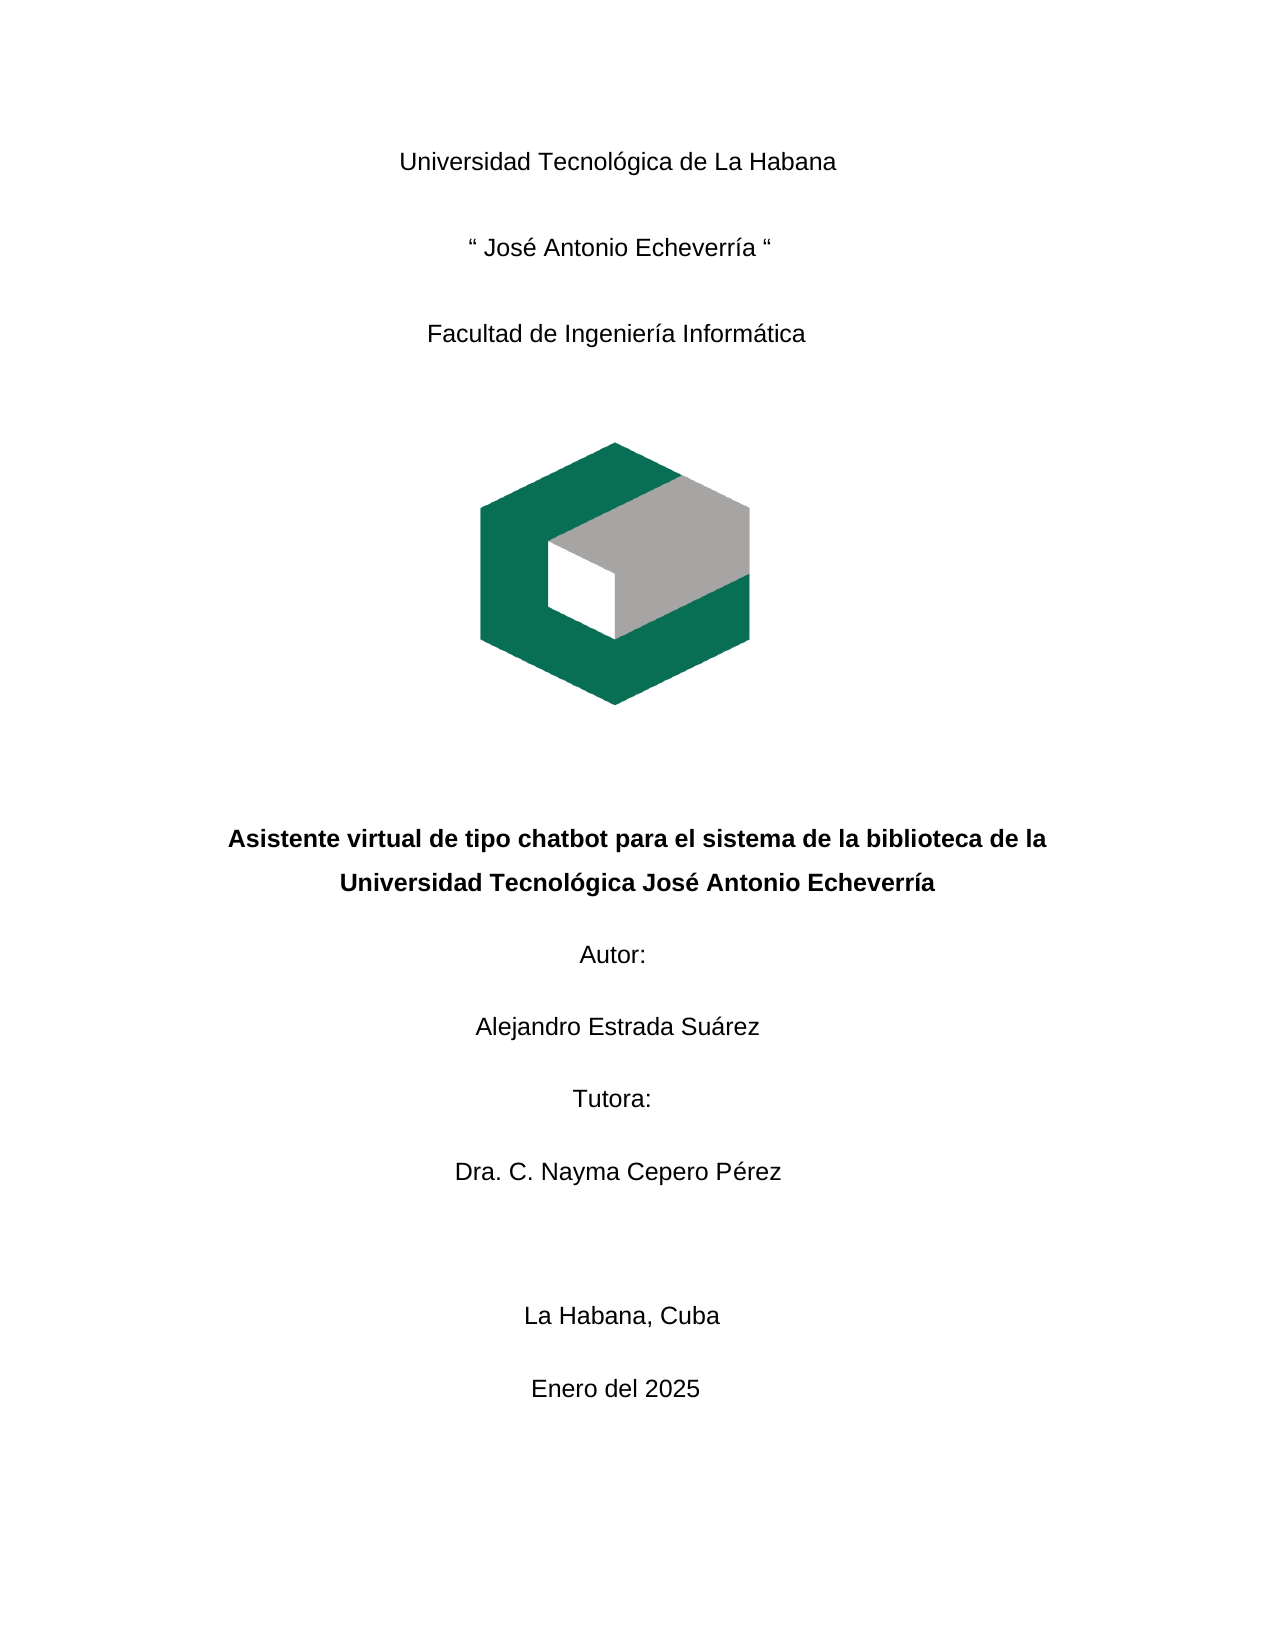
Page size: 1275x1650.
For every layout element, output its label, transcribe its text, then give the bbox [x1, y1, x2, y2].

text “ José Antonio Echeverría “ [177, 233, 1098, 262]
text Enero del 2025 [177, 1374, 1098, 1402]
text Dra. C. Nayma Cepero Pérez [177, 1157, 1098, 1186]
text Alejandro Estrada Suárez [177, 1012, 1098, 1041]
text Facultad de Ingeniería Informática [177, 319, 1098, 348]
text Tutora: [177, 1084, 1098, 1113]
text Autor: [177, 940, 1098, 969]
text La Habana, Cuba [177, 1301, 1098, 1330]
text Asistente virtual de tipo chatbot para el sistema de la biblioteca de la Universidad Tecnológica José Antonio Echeverría [177, 824, 1098, 896]
picture [471, 442, 758, 710]
text Universidad Tecnológica de La Habana [177, 147, 1098, 176]
